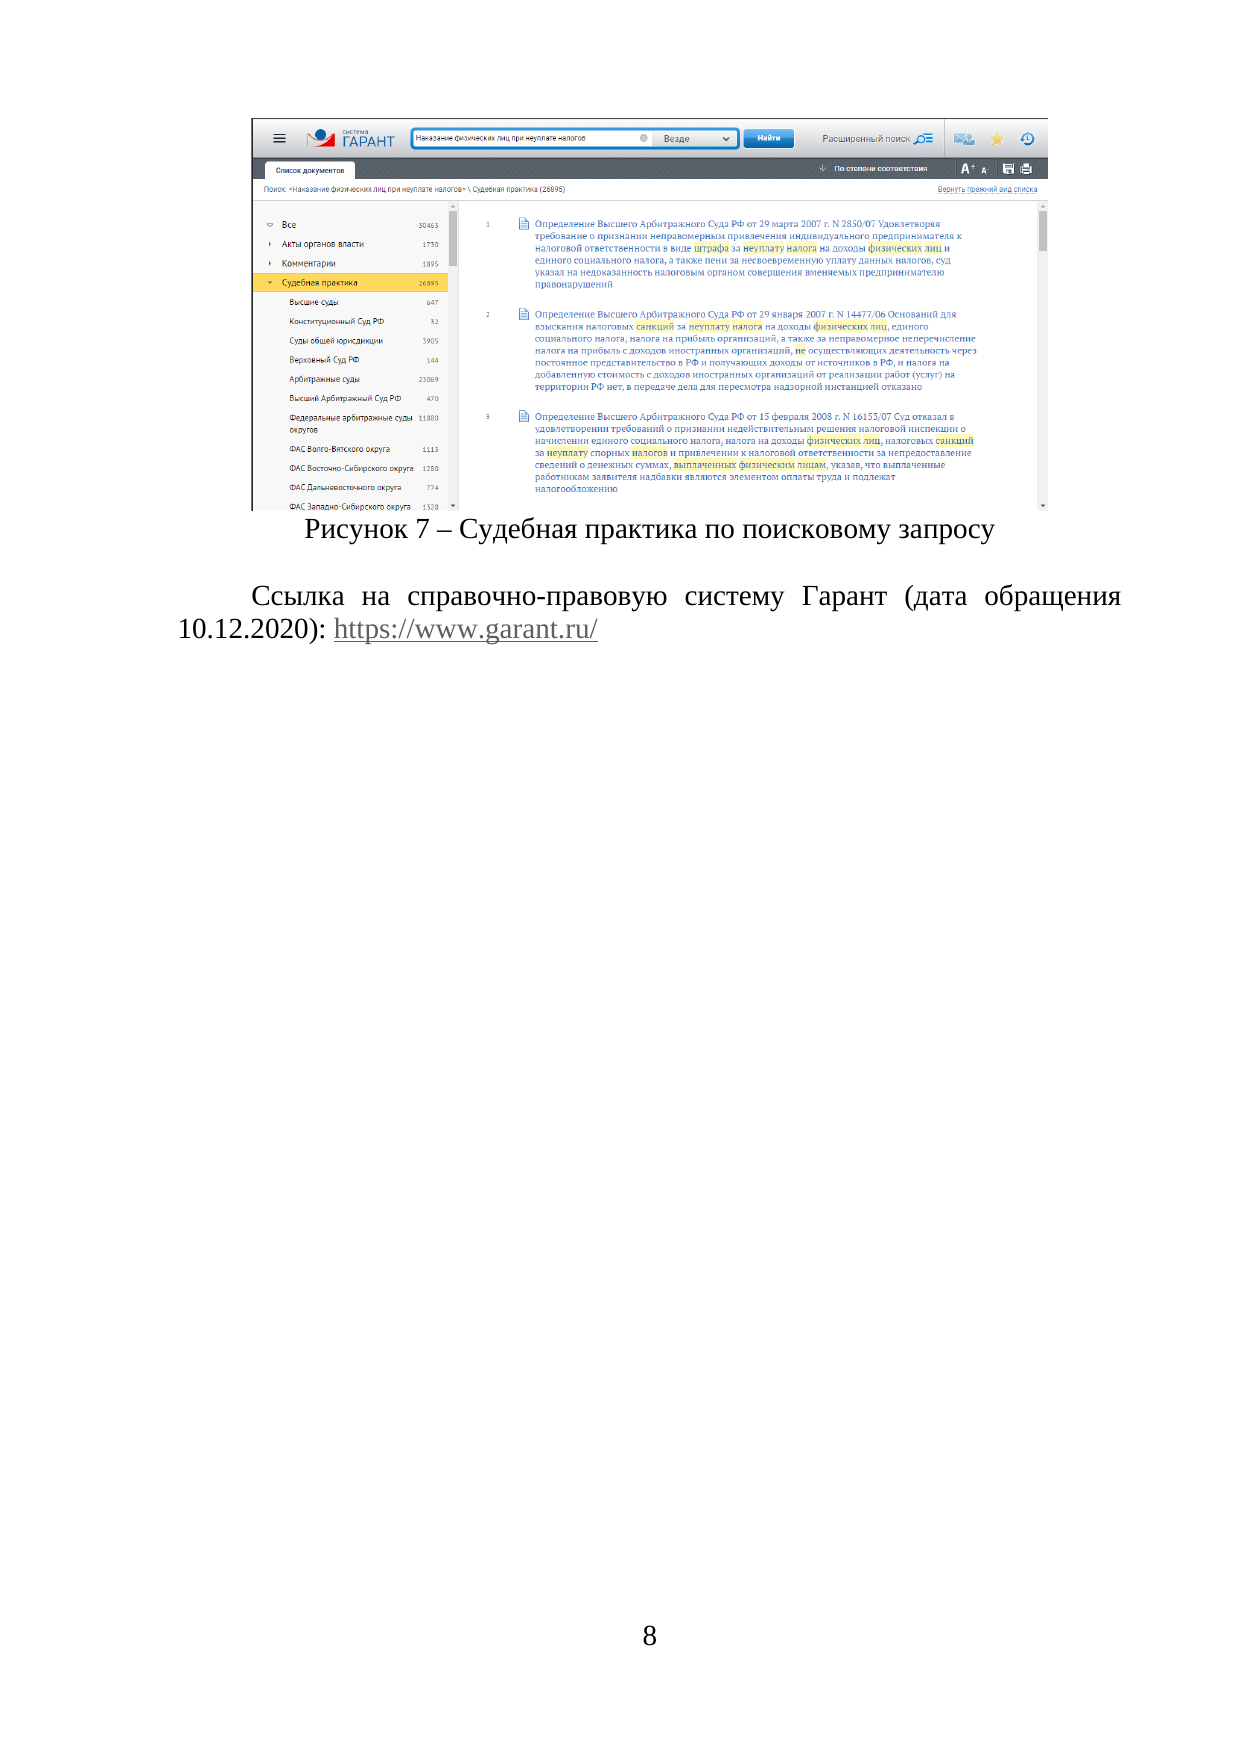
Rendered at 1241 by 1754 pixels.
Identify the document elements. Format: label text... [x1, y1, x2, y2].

text Рисунок 7 – Судебная практика по поисковому запросу [177, 511, 1122, 544]
picture [251, 118, 1048, 511]
text Ссылка на справочно-правовую систему Гарант (дата обращения 10.12.2020): https://www.garant.ru/ [177, 578, 1122, 645]
